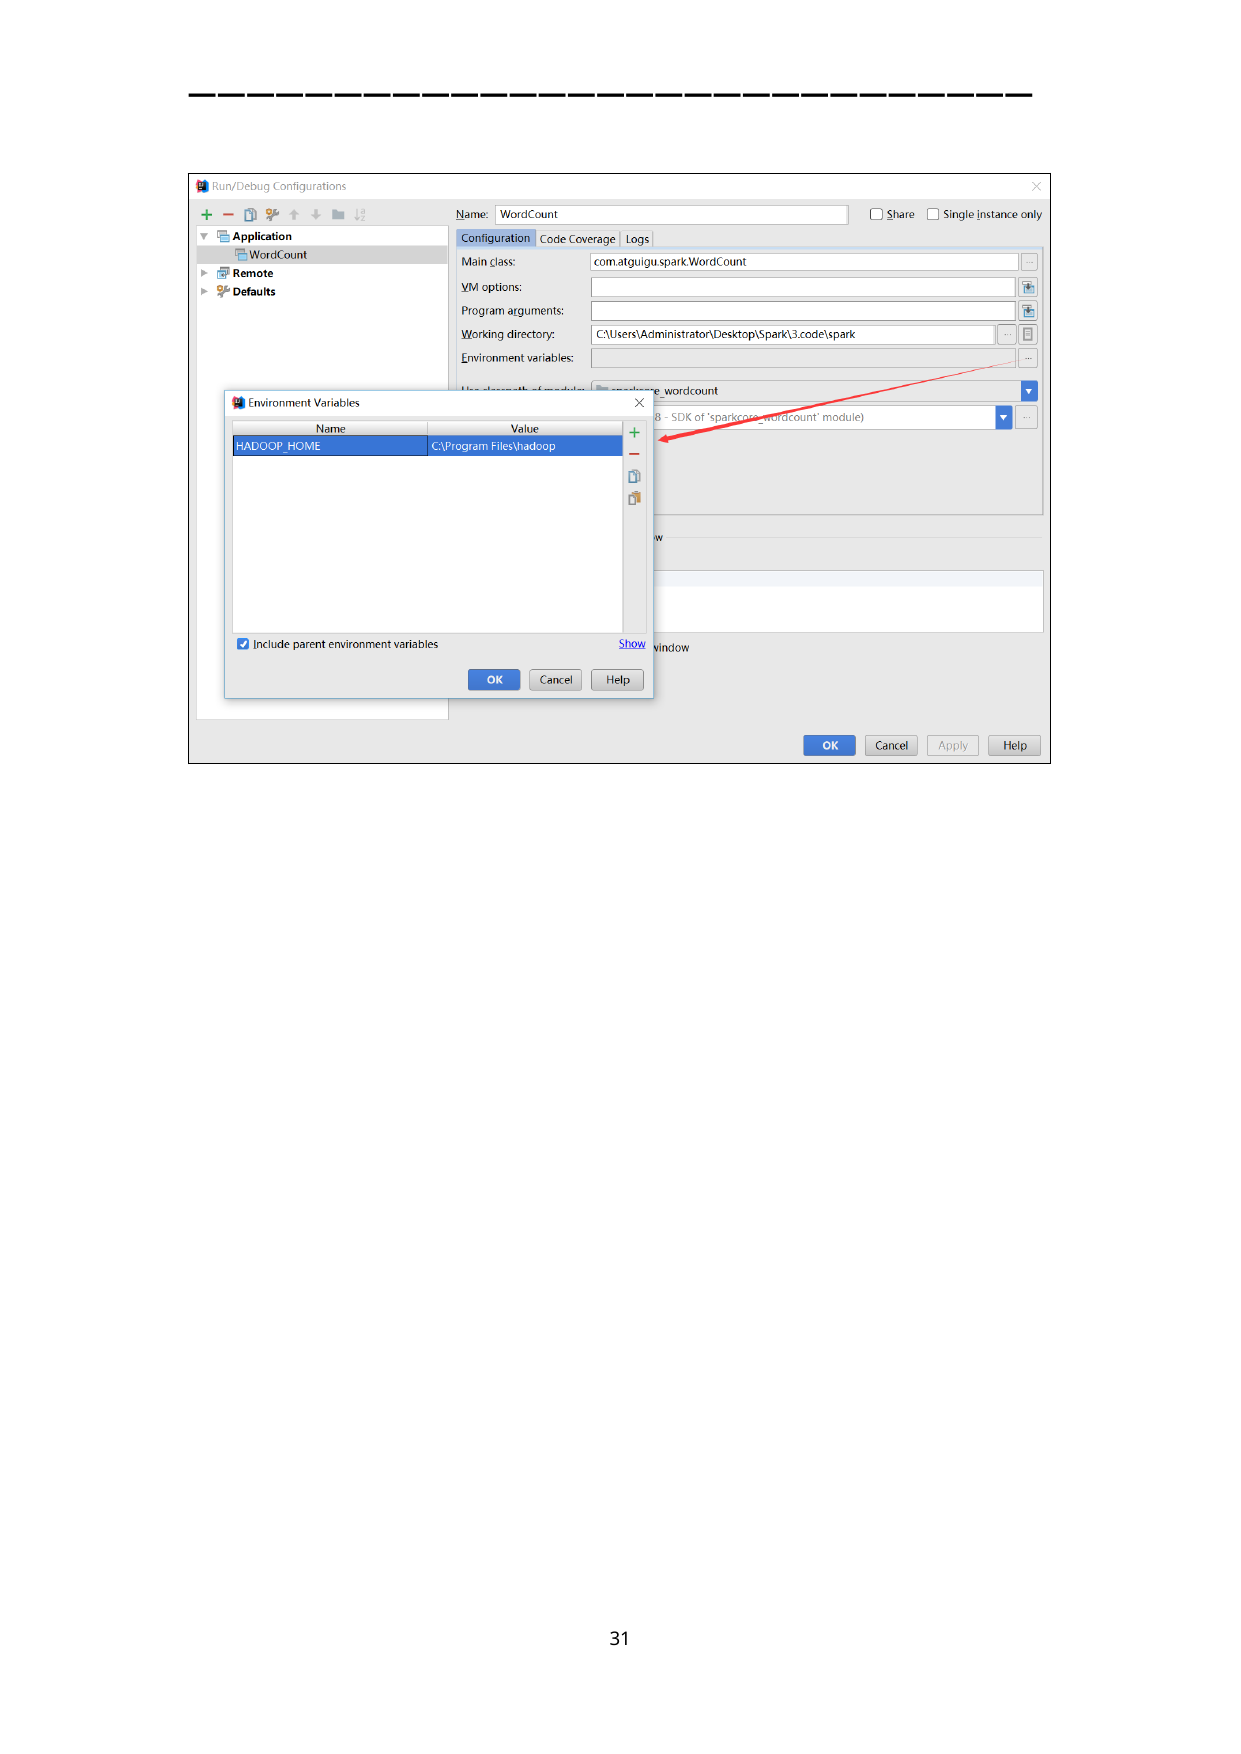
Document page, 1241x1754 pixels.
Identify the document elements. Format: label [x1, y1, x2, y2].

picture [189, 174, 1050, 763]
